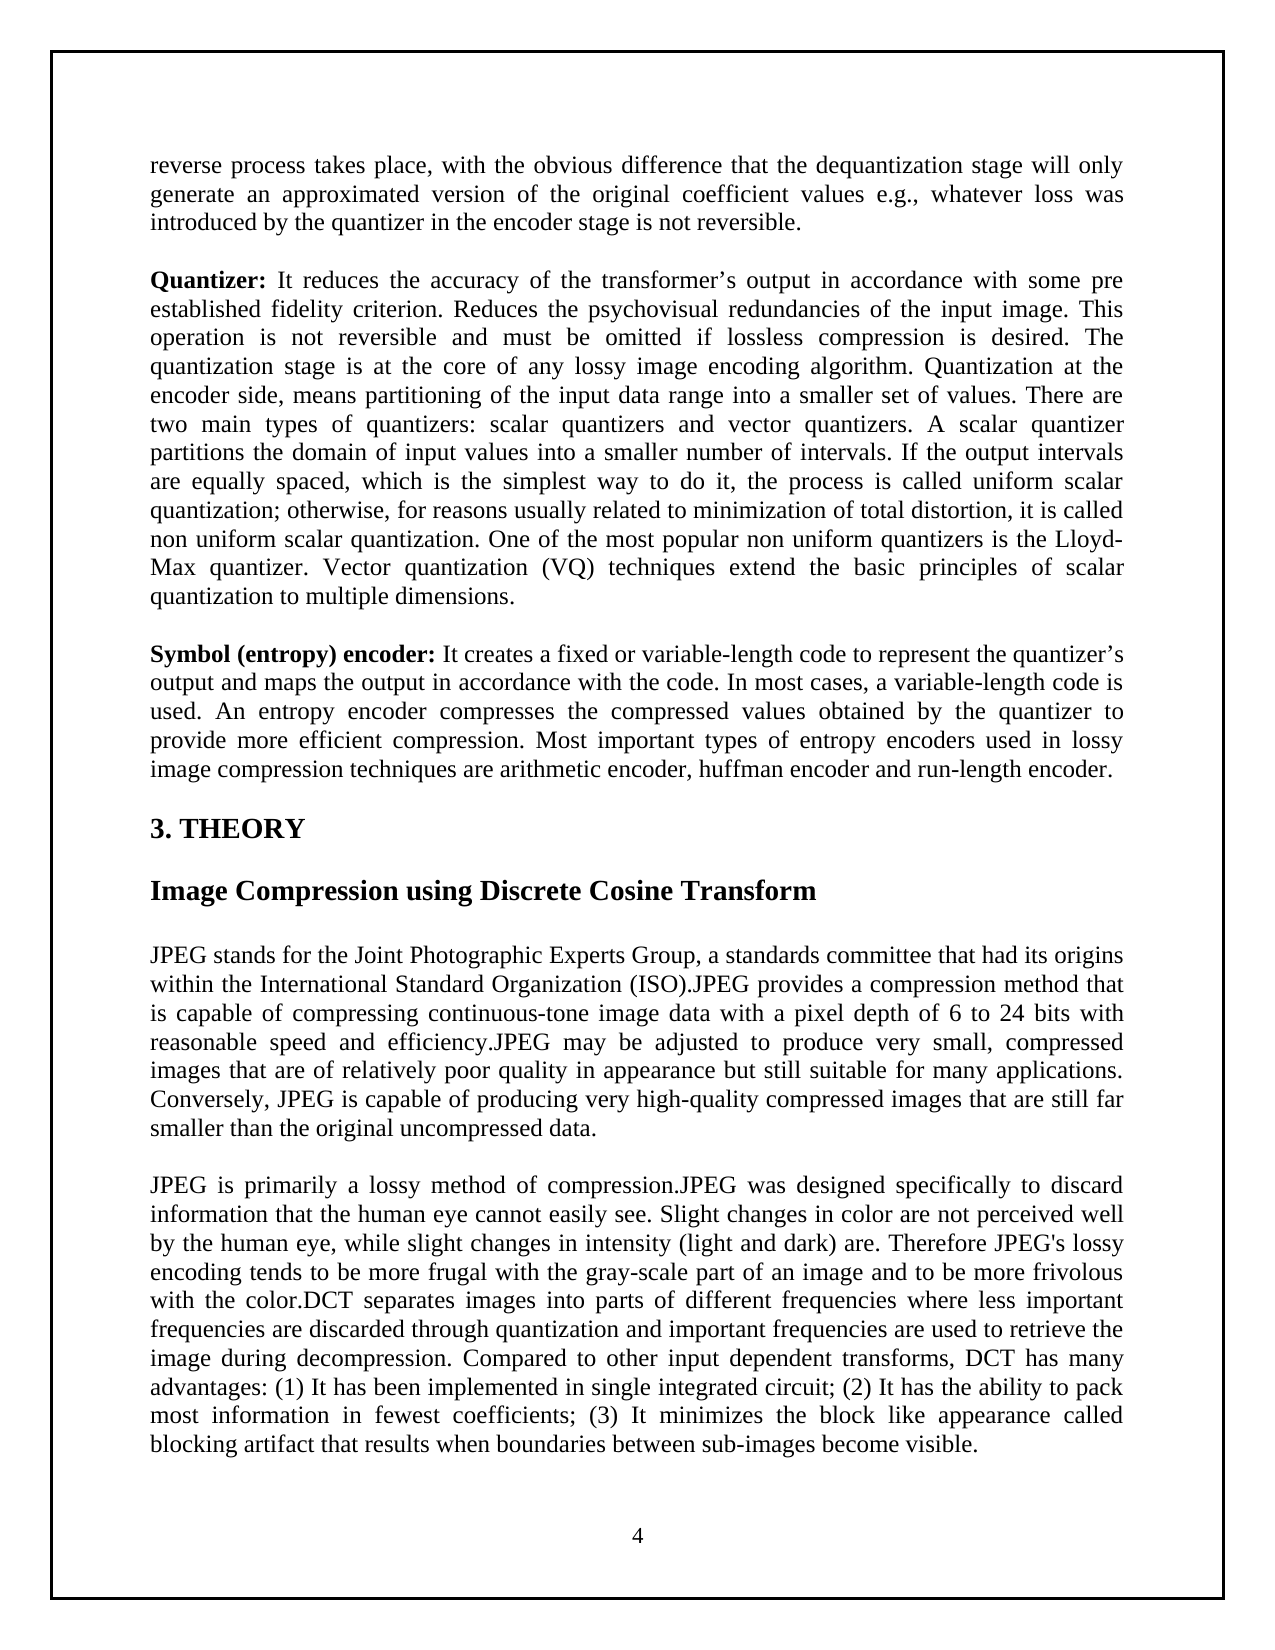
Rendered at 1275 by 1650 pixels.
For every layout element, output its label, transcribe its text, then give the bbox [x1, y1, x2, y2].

text JPEG stands for the Joint Photographic Experts Group, a standards committee that had its origins within the International Standard Organization (ISO).JPEG provides a compression method that is capable of compressing continuous-tone image data with a pixel depth of 6 to 24 bits with reasonable speed and efficiency.JPEG may be adjusted to produce very small, compressed images that are of relatively poor quality in appearance but still suitable for many applications. Conversely, JPEG is capable of producing very high-quality compressed images that are still far smaller than the original uncompressed data. [150, 941, 1125, 1142]
text JPEG is primarily a lossy method of compression.JPEG was designed specifically to discard information that the human eye cannot easily see. Slight changes in color are not perceived well by the human eye, while slight changes in intensity (light and dark) are. Therefore JPEG's lossy encoding tends to be more frugal with the gray-scale part of an image and to be more frivolous with the color.DCT separates images into parts of different frequencies where less important frequencies are discarded through quantization and important frequencies are used to retrieve the image during decompression. Compared to other input dependent transforms, DCT has many advantages: (1) It has been implemented in single integrated circuit; (2) It has the ability to pack most information in fewest coefficients; (3) It minimizes the block like appearance called blocking artifact that results when boundaries between sub-images become visible. [150, 1171, 1125, 1458]
text Symbol (entropy) encoder: It creates a fixed or variable-length code to represent the quantizer’s output and maps the output in accordance with the code. In most cases, a variable-length code is used. An entropy encoder compresses the compressed values obtained by the quantizer to provide more efficient compression. Most important types of entropy encoders used in lossy image compression techniques are arithmetic encoder, huffman encoder and run-length encoder. [150, 639, 1125, 782]
text 3. THEORY [150, 811, 1125, 845]
text Image Compression using Discrete Cosine Transform [150, 873, 1125, 907]
text Quantizer: It reduces the accuracy of the transformer’s output in accordance with some pre established fidelity criterion. Reduces the psychovisual redundancies of the input image. This operation is not reversible and must be omitted if lossless compression is desired. The quantization stage is at the core of any lossy image encoding algorithm. Quantization at the encoder side, means partitioning of the input data range into a smaller set of values. There are two main types of quantizers: scalar quantizers and vector quantizers. A scalar quantizer partitions the domain of input values into a smaller number of intervals. If the output intervals are equally spaced, which is the simplest way to do it, the process is called uniform scalar quantization; otherwise, for reasons usually related to minimization of total distortion, it is called non uniform scalar quantization. One of the most popular non uniform quantizers is the Lloyd- Max quantizer. Vector quantization (VQ) techniques extend the basic principles of scalar quantization to multiple dimensions. [150, 265, 1125, 610]
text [150, 150, 1125, 236]
